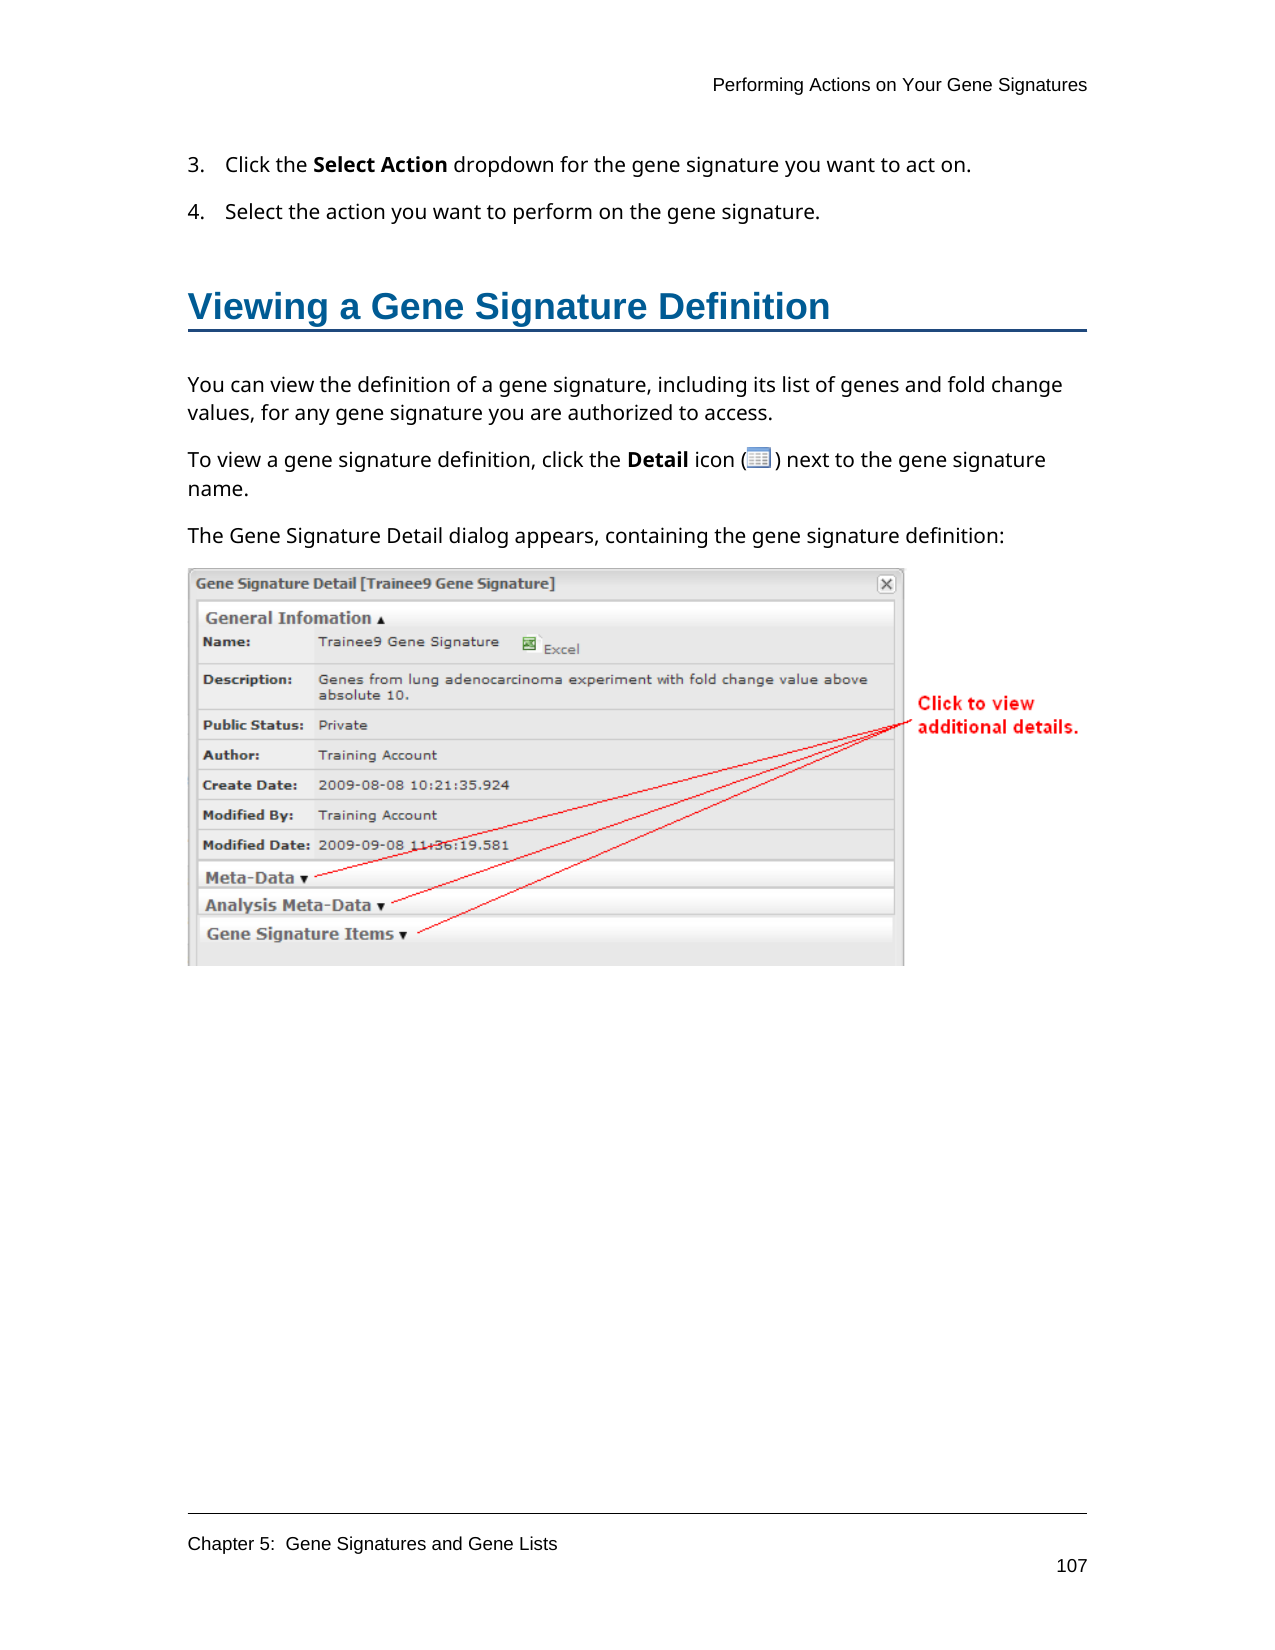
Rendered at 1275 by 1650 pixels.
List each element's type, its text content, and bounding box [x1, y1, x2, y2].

subtitle Viewing a Gene Signature Definition [187, 284, 1087, 332]
picture [746, 447, 771, 468]
text You can view the definition of a gene signature, including its list of genes and fold change values, for any gene signature you are authorized to access. [187, 370, 1087, 427]
text To view a gene signature definition, click the Detail icon () next to the gene signature name. [187, 445, 1087, 502]
picture [187, 568, 1088, 966]
text The Gene Signature Detail dialog appears, containing the gene signature definition: [187, 521, 1087, 549]
list Click the Select Action dropdown for the gene signature you want to act on. [187, 150, 1087, 178]
list Select the action you want to perform on the gene signature. [187, 197, 1087, 226]
